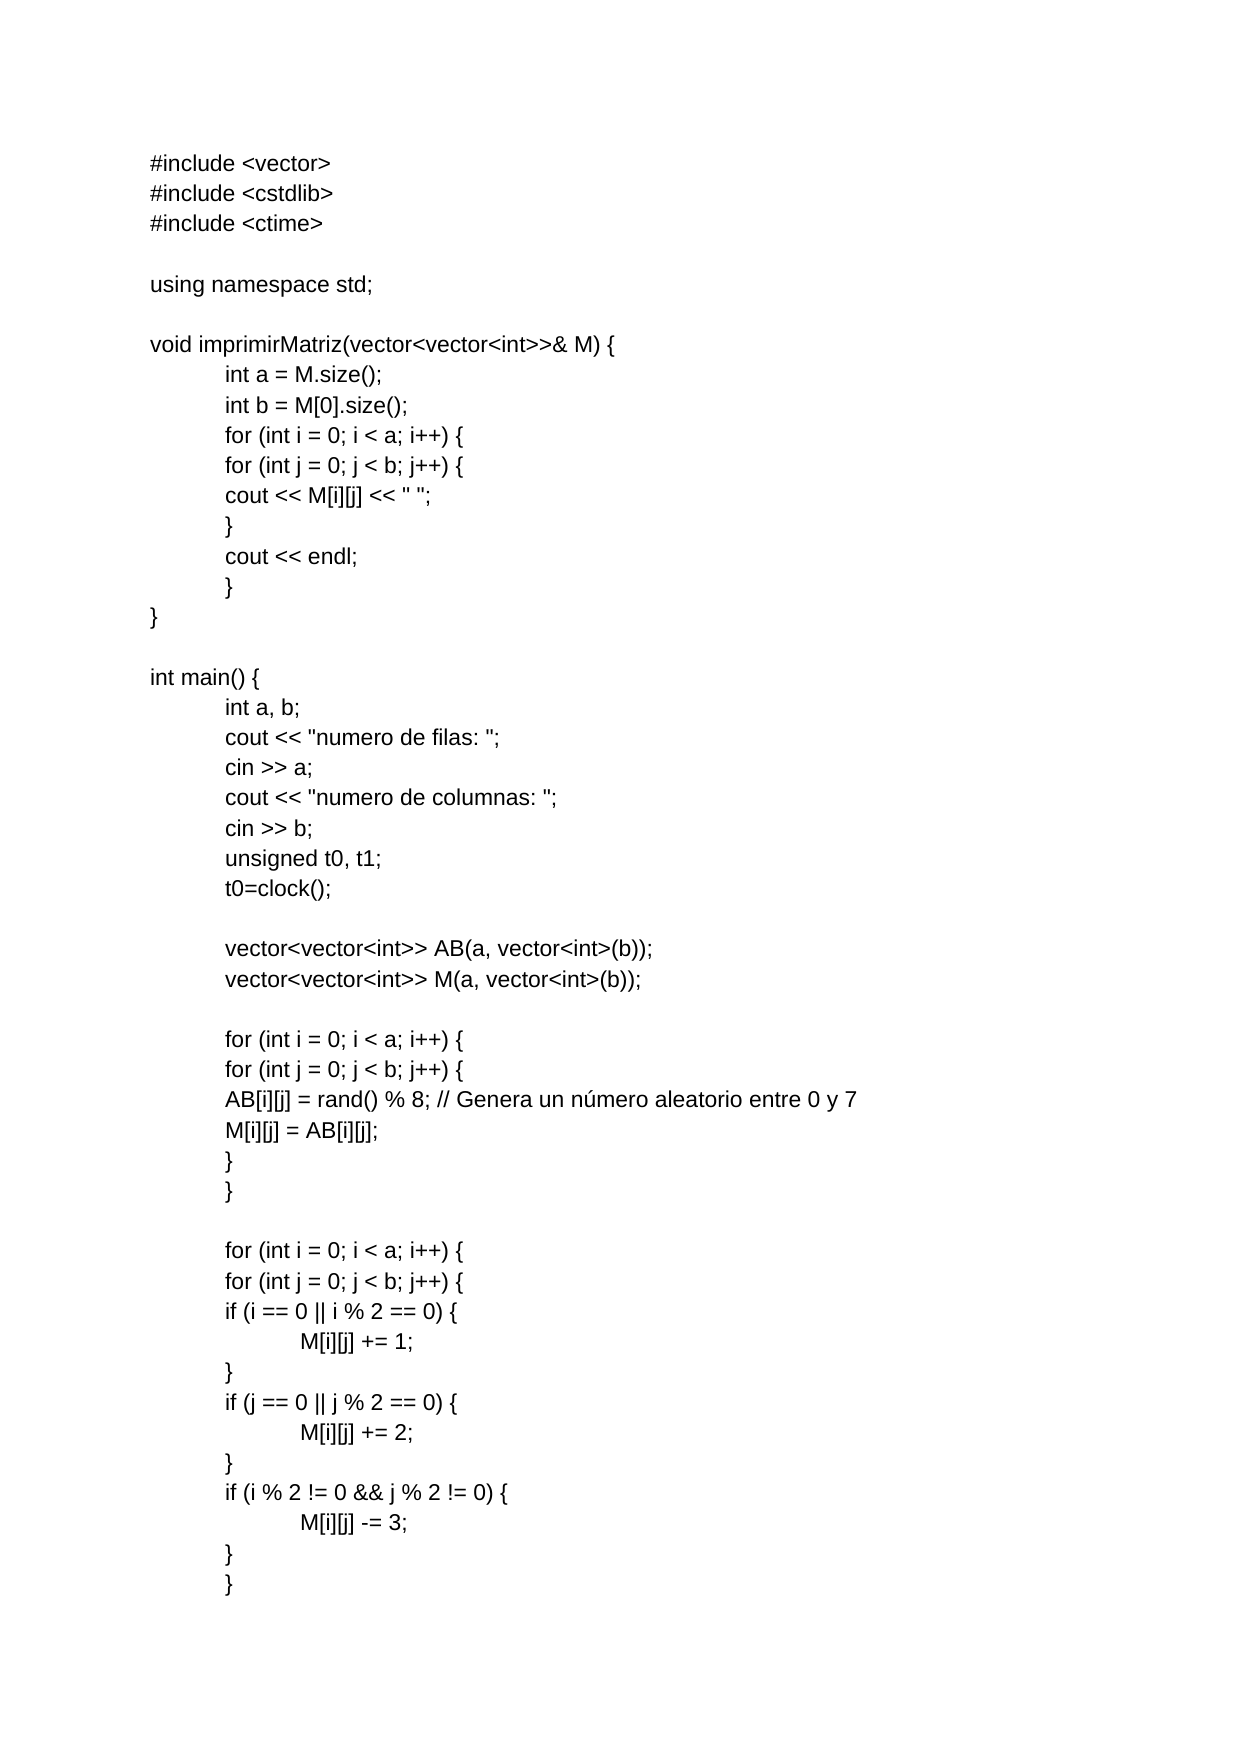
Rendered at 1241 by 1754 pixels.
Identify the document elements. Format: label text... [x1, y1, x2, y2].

text } [150, 1358, 1090, 1385]
text cout << "numero de columnas: "; [150, 784, 1090, 811]
text for (int i = 0; i < a; i++) { [150, 1026, 1090, 1052]
text cin >> b; [150, 814, 1090, 841]
text int main() { [150, 663, 1090, 690]
text cout << endl; [150, 543, 1090, 569]
text if (i % 2 != 0 && j % 2 != 0) { [150, 1479, 1090, 1506]
text for (int j = 0; j < b; j++) { [150, 1056, 1090, 1083]
text vector<vector<int>> AB(a, vector<int>(b)); [150, 935, 1090, 962]
text } [150, 1539, 1090, 1566]
text M[i][j] += 2; [150, 1419, 1090, 1445]
text int a, b; [150, 694, 1090, 720]
text vector<vector<int>> M(a, vector<int>(b)); [150, 966, 1090, 992]
text int b = M[0].size(); [150, 392, 1090, 418]
text for (int i = 0; i < a; i++) { [150, 422, 1090, 448]
text cout << "numero de filas: "; [150, 724, 1090, 750]
text } [150, 1570, 1090, 1596]
text M[i][j] = AB[i][j]; [150, 1117, 1090, 1143]
text M[i][j] += 1; [150, 1328, 1090, 1354]
text } [150, 1147, 1090, 1173]
text cin >> a; [150, 754, 1090, 781]
text if (j == 0 || j % 2 == 0) { [150, 1388, 1090, 1415]
text } [150, 1177, 1090, 1203]
text M[i][j] -= 3; [150, 1509, 1090, 1536]
text cout << M[i][j] << " "; [150, 482, 1090, 509]
text for (int j = 0; j < b; j++) { [150, 1268, 1090, 1294]
text int a = M.size(); [150, 361, 1090, 388]
text #include <vector> [150, 150, 1090, 176]
text } [150, 603, 1090, 629]
text for (int i = 0; i < a; i++) { [150, 1237, 1090, 1264]
text unsigned t0, t1; [150, 845, 1090, 871]
text void imprimirMatriz(vector<vector<int>>& M) { [150, 331, 1090, 358]
text t0=clock(); [150, 875, 1090, 901]
text } [150, 512, 1090, 539]
text } [150, 1449, 1090, 1475]
text } [150, 573, 1090, 599]
text using namespace std; [150, 271, 1090, 297]
text #include <cstdlib> [150, 180, 1090, 207]
text if (i == 0 || i % 2 == 0) { [150, 1298, 1090, 1324]
text AB[i][j] = rand() % 8; // Genera un número aleatorio entre 0 y 7 [150, 1086, 1090, 1113]
text #include <ctime> [150, 210, 1090, 237]
text for (int j = 0; j < b; j++) { [150, 452, 1090, 478]
